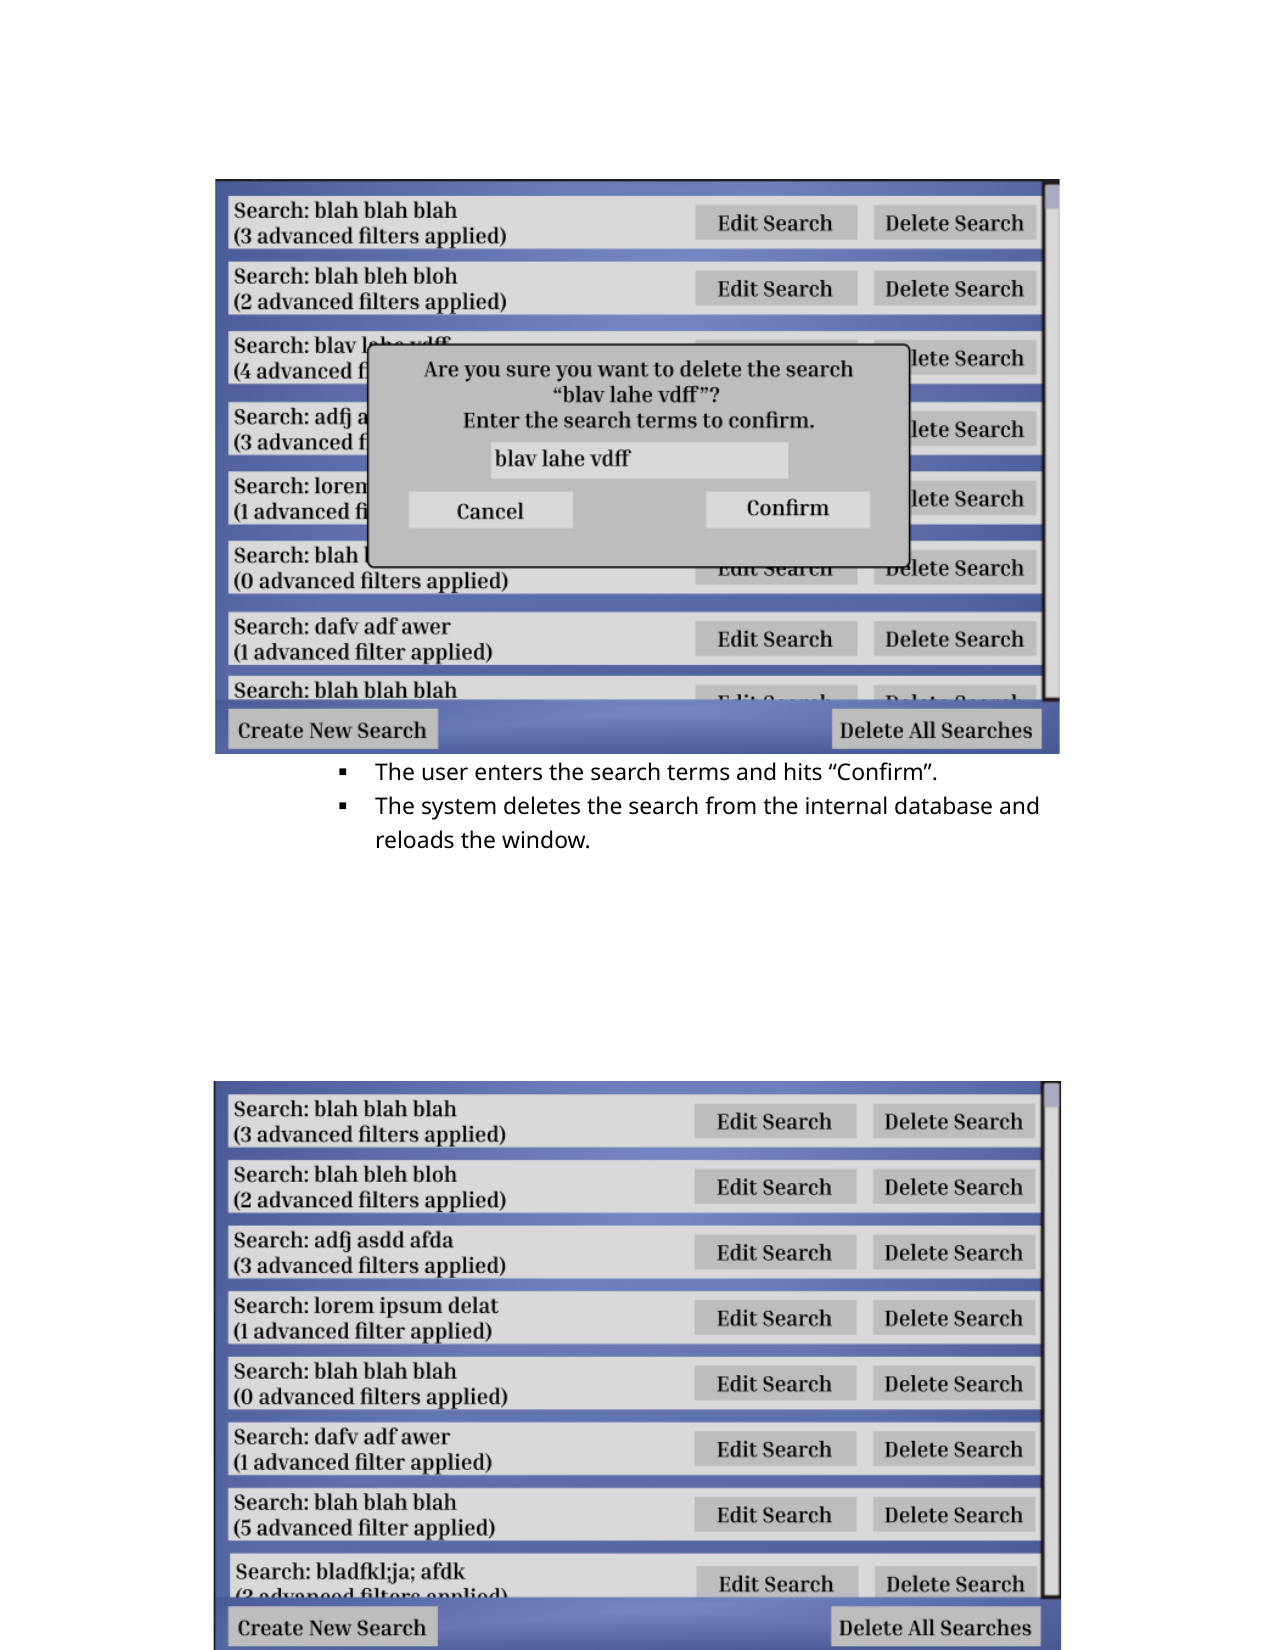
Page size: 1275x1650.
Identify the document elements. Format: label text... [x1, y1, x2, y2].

list The system deletes the search from the internal database and reloads the window. [337, 790, 1125, 855]
picture [213, 1081, 1062, 1650]
picture [215, 179, 1060, 754]
